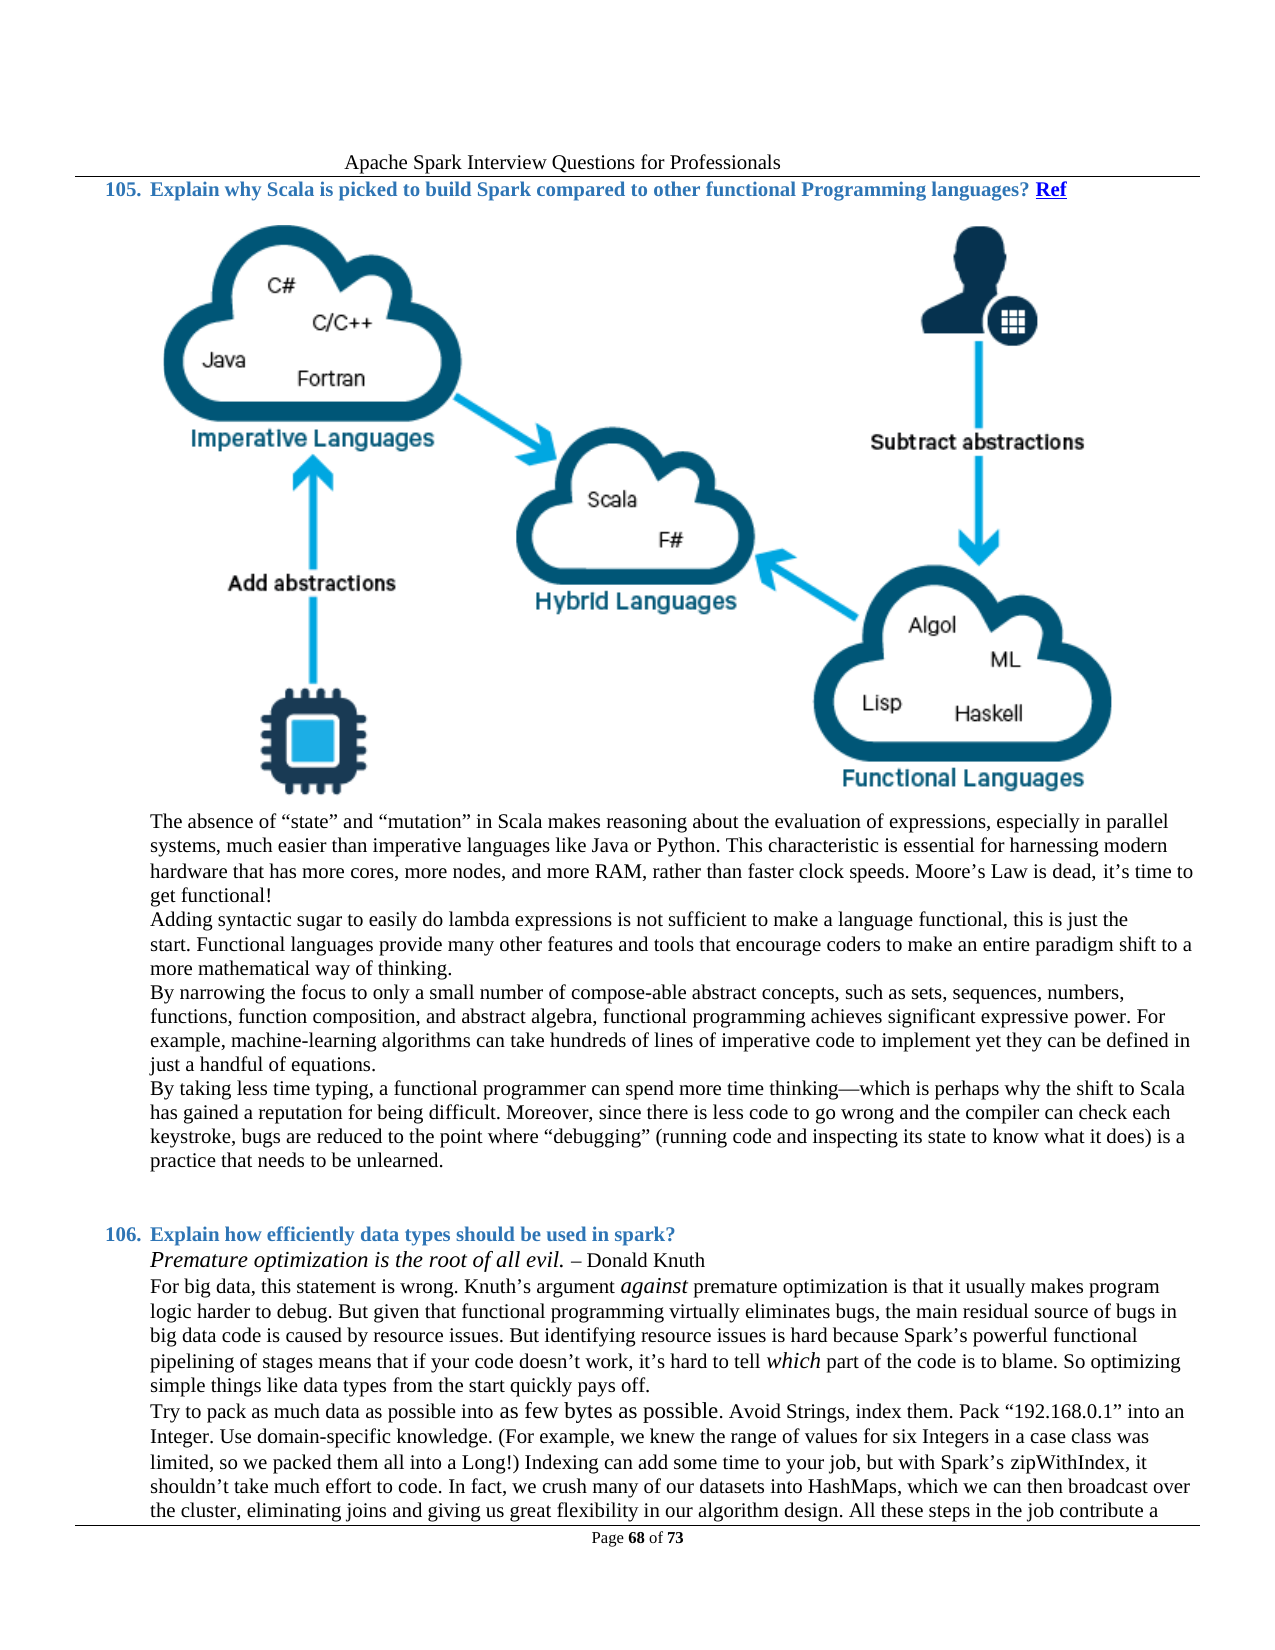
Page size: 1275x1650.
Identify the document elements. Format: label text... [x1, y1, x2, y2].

subtitle Explain how efficiently data types should be used in spark? [105, 1222, 1200, 1246]
picture [833, 585, 1093, 742]
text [150, 1397, 1200, 1522]
text By narrowing the focus to only a small number of compose-able abstract concepts, such as sets, sequences, numbers, functions, function composition, and abstract algebra, functional programming achieves significant expressive power. For example, machine-learning algorithms can take hundreds of lines of imperative code to implement yet they can be defined in just a handful of equations. [150, 979, 1200, 1076]
text Adding syntactic sugar to easily do lambda expressions is not sufficient to make a language functional, this is just the start. Functional languages provide many other features and tools that encourage coders to make an entire paradigm shift to a more mathematical way of thinking. [150, 907, 1200, 979]
text The absence of “state” and “mutation” in Scala makes reasoning about the evaluation of expressions, especially in parallel systems, much easier than imperative languages like Java or Python. This characteristic is essential for harnessing modern hardware that has more cores, more nodes, and more RAM, rather than faster clock speeds. Moore’s Law is dead, it’s time to get functional! [150, 809, 1200, 907]
text By taking less time typing, a functional programmer can spend more time thinking—which is perhaps why the shift to Scala has gained a reputation for being difficult. Moreover, since there is less code to go wrong and the compiler can check each keystroke, bugs are reduced to the point where “debugging” (running code and inspecting its state to know what it does) is a practice that needs to be unlearned. [150, 1076, 1200, 1172]
text Premature optimization is the root of all evil. – Donald Knuth [150, 1246, 1200, 1272]
picture [163, 225, 1112, 796]
text For big data, this statement is wrong. Knuth’s argument against premature optimization is that it usually makes program logic harder to debug. But given that functional programming virtually eliminates bugs, the main residual source of bugs in big data code is caused by resource issues. But identifying resource issues is hard because Spark’s powerful functional pipelining of stages means that if your code doesn’t work, it’s hard to tell which part of the code is to blame. So optimizing simple things like data types from the start quickly pays off. [150, 1272, 1200, 1397]
subtitle Explain why Scala is picked to build Spark compared to other functional Programming languages? Ref [105, 177, 1200, 201]
